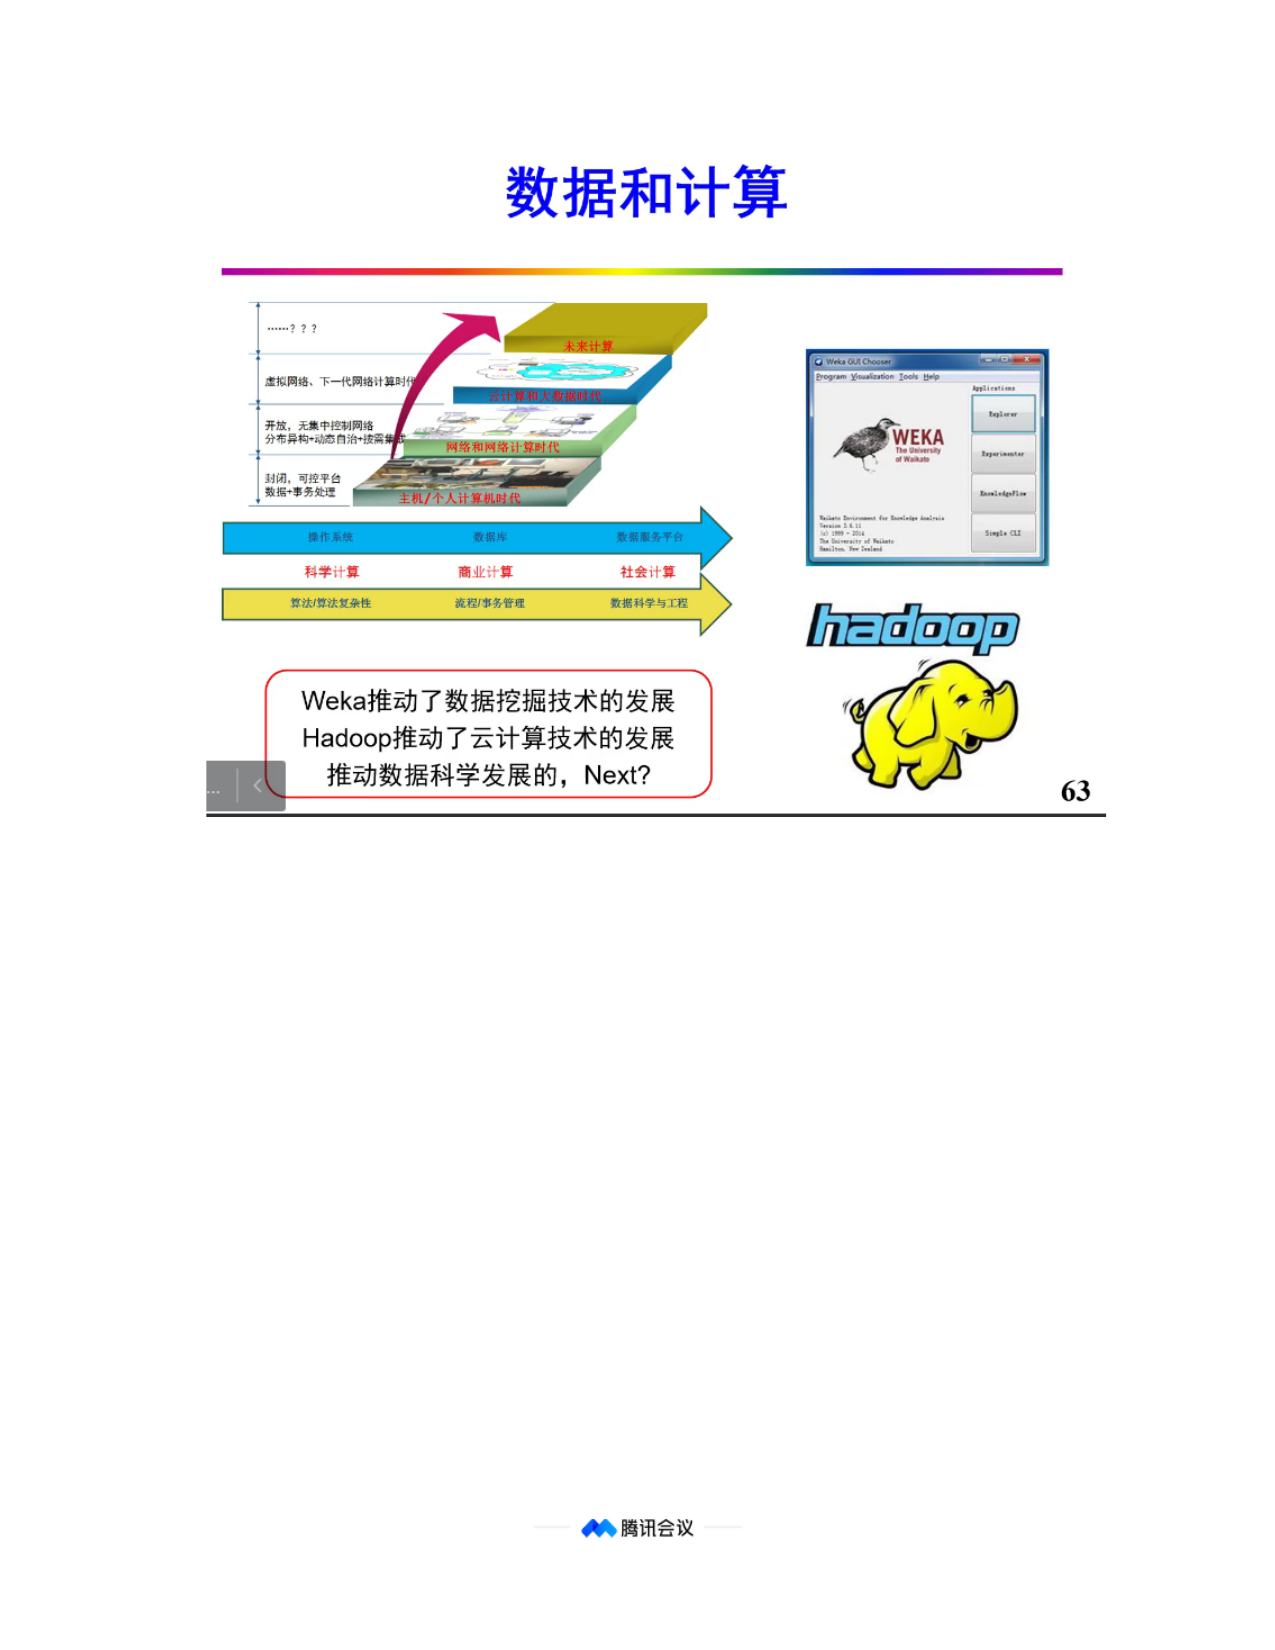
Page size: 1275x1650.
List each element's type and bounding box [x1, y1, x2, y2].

picture [533, 1519, 742, 1538]
picture [206, 150, 1107, 817]
